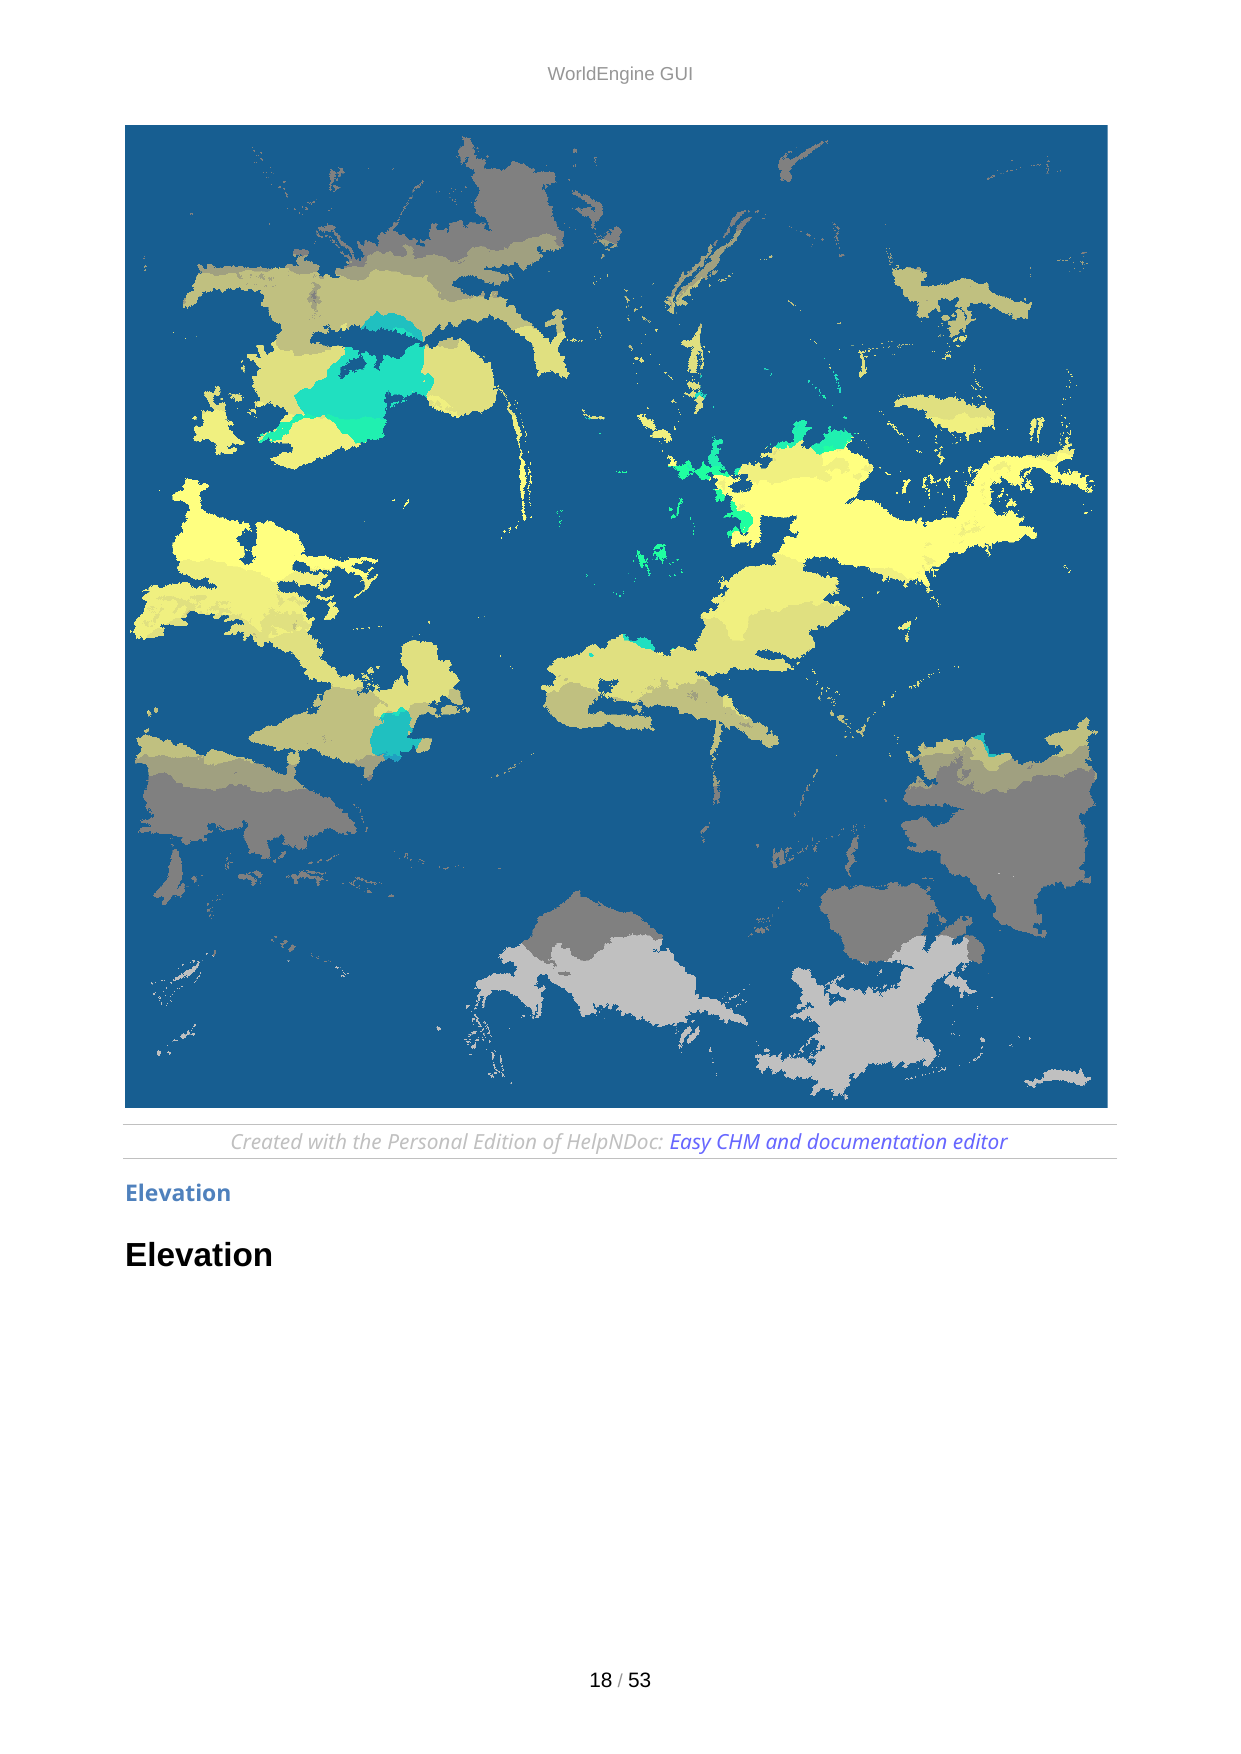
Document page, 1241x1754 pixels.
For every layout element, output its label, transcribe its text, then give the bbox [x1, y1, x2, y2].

subtitle Elevation [125, 1235, 1115, 1274]
text Elevation [123, 1175, 1117, 1210]
text Created with the Personal Edition of HelpNDoc: Easy CHM and documentation editor [123, 1125, 1117, 1158]
picture [125, 125, 1108, 1108]
